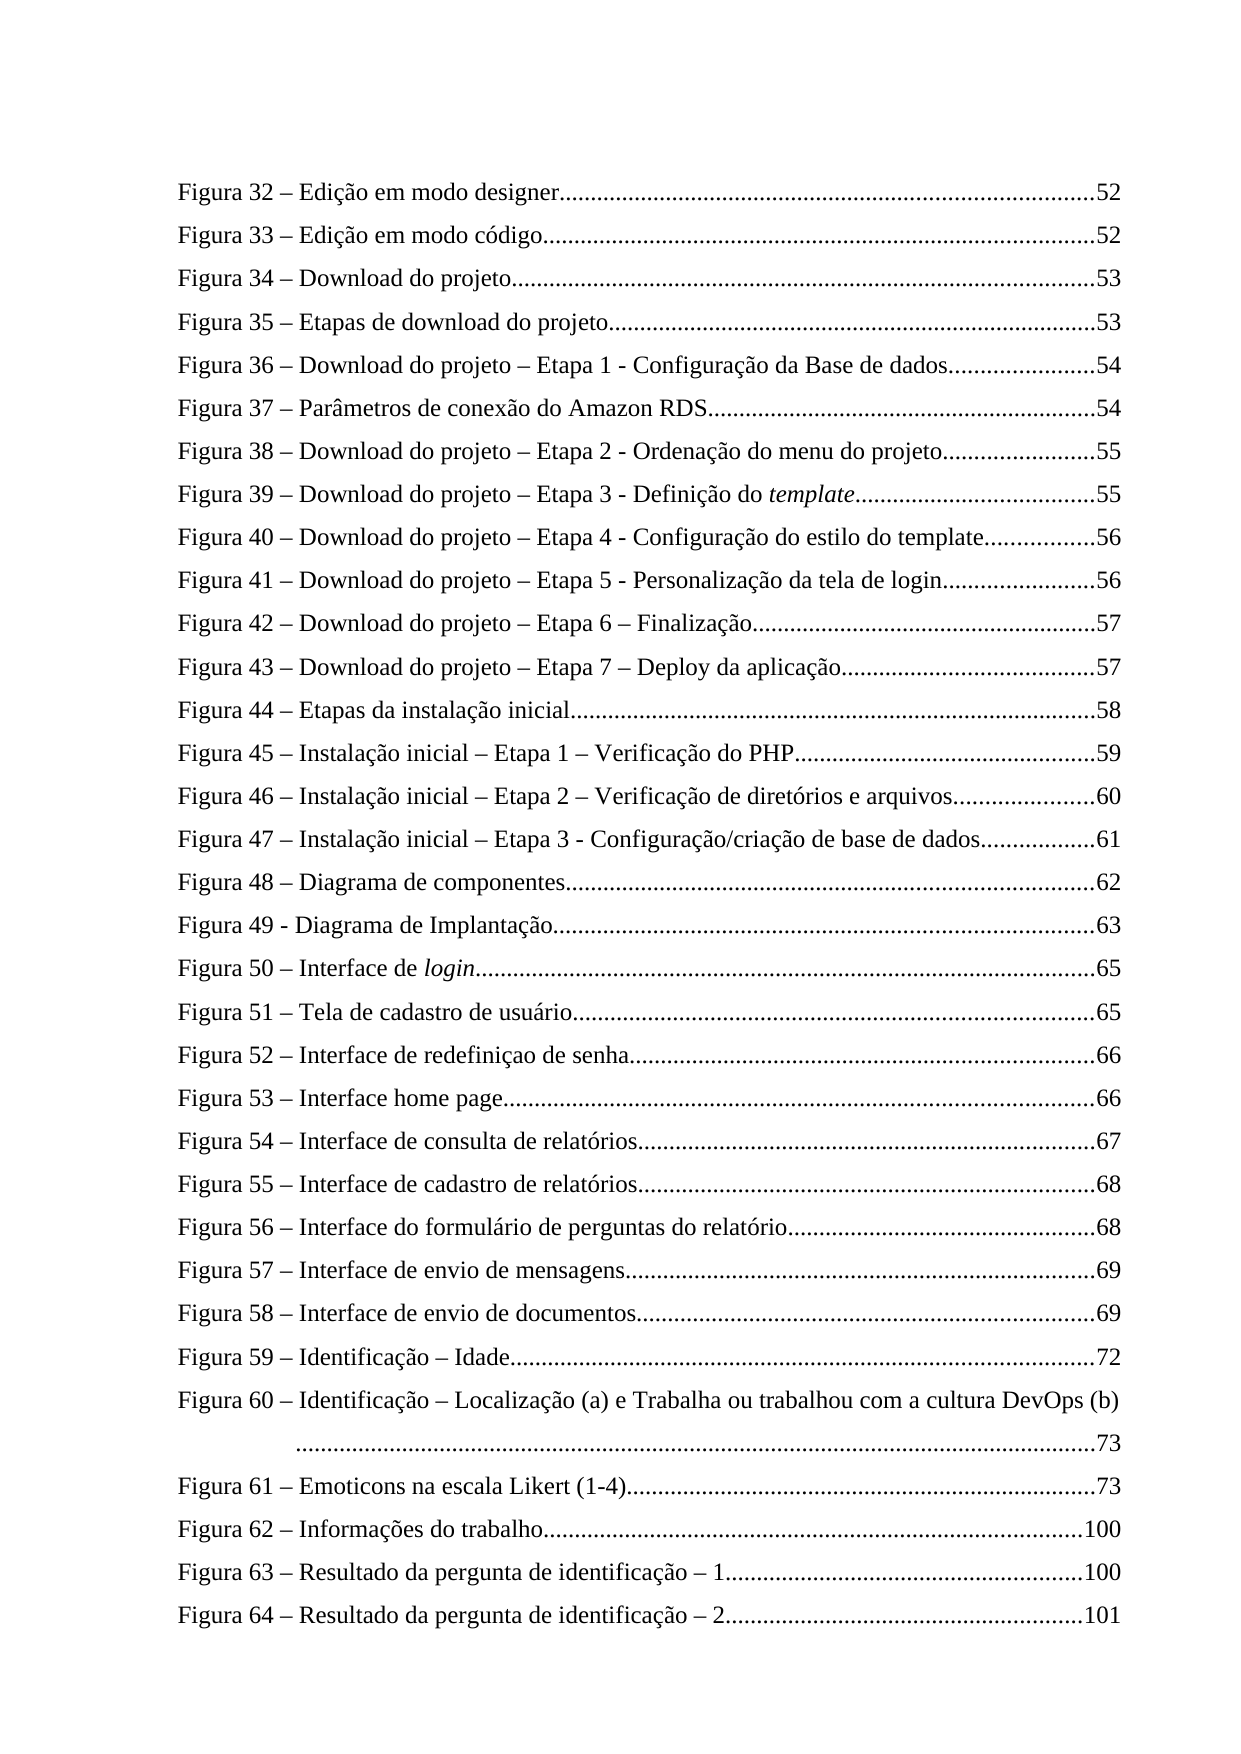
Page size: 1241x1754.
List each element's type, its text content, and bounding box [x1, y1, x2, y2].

text Figura 60 – Identificação – Localização (a) e Trabalha ou trabalhou com a cultura DevOps (b) 73 [177, 1385, 1122, 1457]
text Figura 63 – Resultado da pergunta de identificação – 1 100 [177, 1557, 1122, 1586]
text Figura 55 – Interface de cadastro de relatórios 68 [177, 1169, 1122, 1198]
text Figura 39 – Download do projeto – Etapa 3 - Definição do template 55 [177, 479, 1122, 508]
text Figura 59 – Identificação – Idade 72 [177, 1342, 1122, 1370]
text Figura 62 – Informações do trabalho 100 [177, 1514, 1122, 1543]
text Figura 34 – Download do projeto 53 [177, 263, 1122, 292]
text Figura 32 – Edição em modo designer 52 [177, 177, 1122, 206]
text Figura 48 – Diagrama de componentes 62 [177, 867, 1122, 896]
text Figura 45 – Instalação inicial – Etapa 1 – Verificação do PHP 59 [177, 738, 1122, 767]
text Figura 49 - Diagrama de Implantação 63 [177, 910, 1122, 939]
text Figura 44 – Etapas da instalação inicial 58 [177, 695, 1122, 723]
text Figura 40 – Download do projeto – Etapa 4 - Configuração do estilo do template 56 [177, 522, 1122, 551]
text Figura 52 – Interface de redefiniçao de senha 66 [177, 1040, 1122, 1068]
text Figura 57 – Interface de envio de mensagens 69 [177, 1255, 1122, 1284]
text Figura 37 – Parâmetros de conexão do Amazon RDS 54 [177, 393, 1122, 422]
text Figura 38 – Download do projeto – Etapa 2 - Ordenação do menu do projeto 55 [177, 436, 1122, 465]
text Figura 61 – Emoticons na escala Likert (1-4) 73 [177, 1471, 1122, 1500]
text Figura 64 – Resultado da pergunta de identificação – 2 101 [177, 1600, 1122, 1629]
text Figura 58 – Interface de envio de documentos 69 [177, 1298, 1122, 1327]
text Figura 42 – Download do projeto – Etapa 6 – Finalização 57 [177, 608, 1122, 637]
text Figura 51 – Tela de cadastro de usuário 65 [177, 997, 1122, 1025]
text Figura 54 – Interface de consulta de relatórios 67 [177, 1126, 1122, 1155]
text Figura 47 – Instalação inicial – Etapa 3 - Configuração/criação de base de dados 61 [177, 824, 1122, 853]
text Figura 50 – Interface de login 65 [177, 953, 1122, 982]
text Figura 41 – Download do projeto – Etapa 5 - Personalização da tela de login 56 [177, 565, 1122, 594]
text Figura 35 – Etapas de download do projeto 53 [177, 307, 1122, 335]
text Figura 36 – Download do projeto – Etapa 1 - Configuração da Base de dados 54 [177, 350, 1122, 378]
text Figura 53 – Interface home page 66 [177, 1083, 1122, 1112]
text Figura 43 – Download do projeto – Etapa 7 – Deploy da aplicação 57 [177, 652, 1122, 680]
text Figura 46 – Instalação inicial – Etapa 2 – Verificação de diretórios e arquivos 60 [177, 781, 1122, 810]
text Figura 56 – Interface do formulário de perguntas do relatório 68 [177, 1212, 1122, 1241]
text Figura 33 – Edição em modo código 52 [177, 220, 1122, 249]
